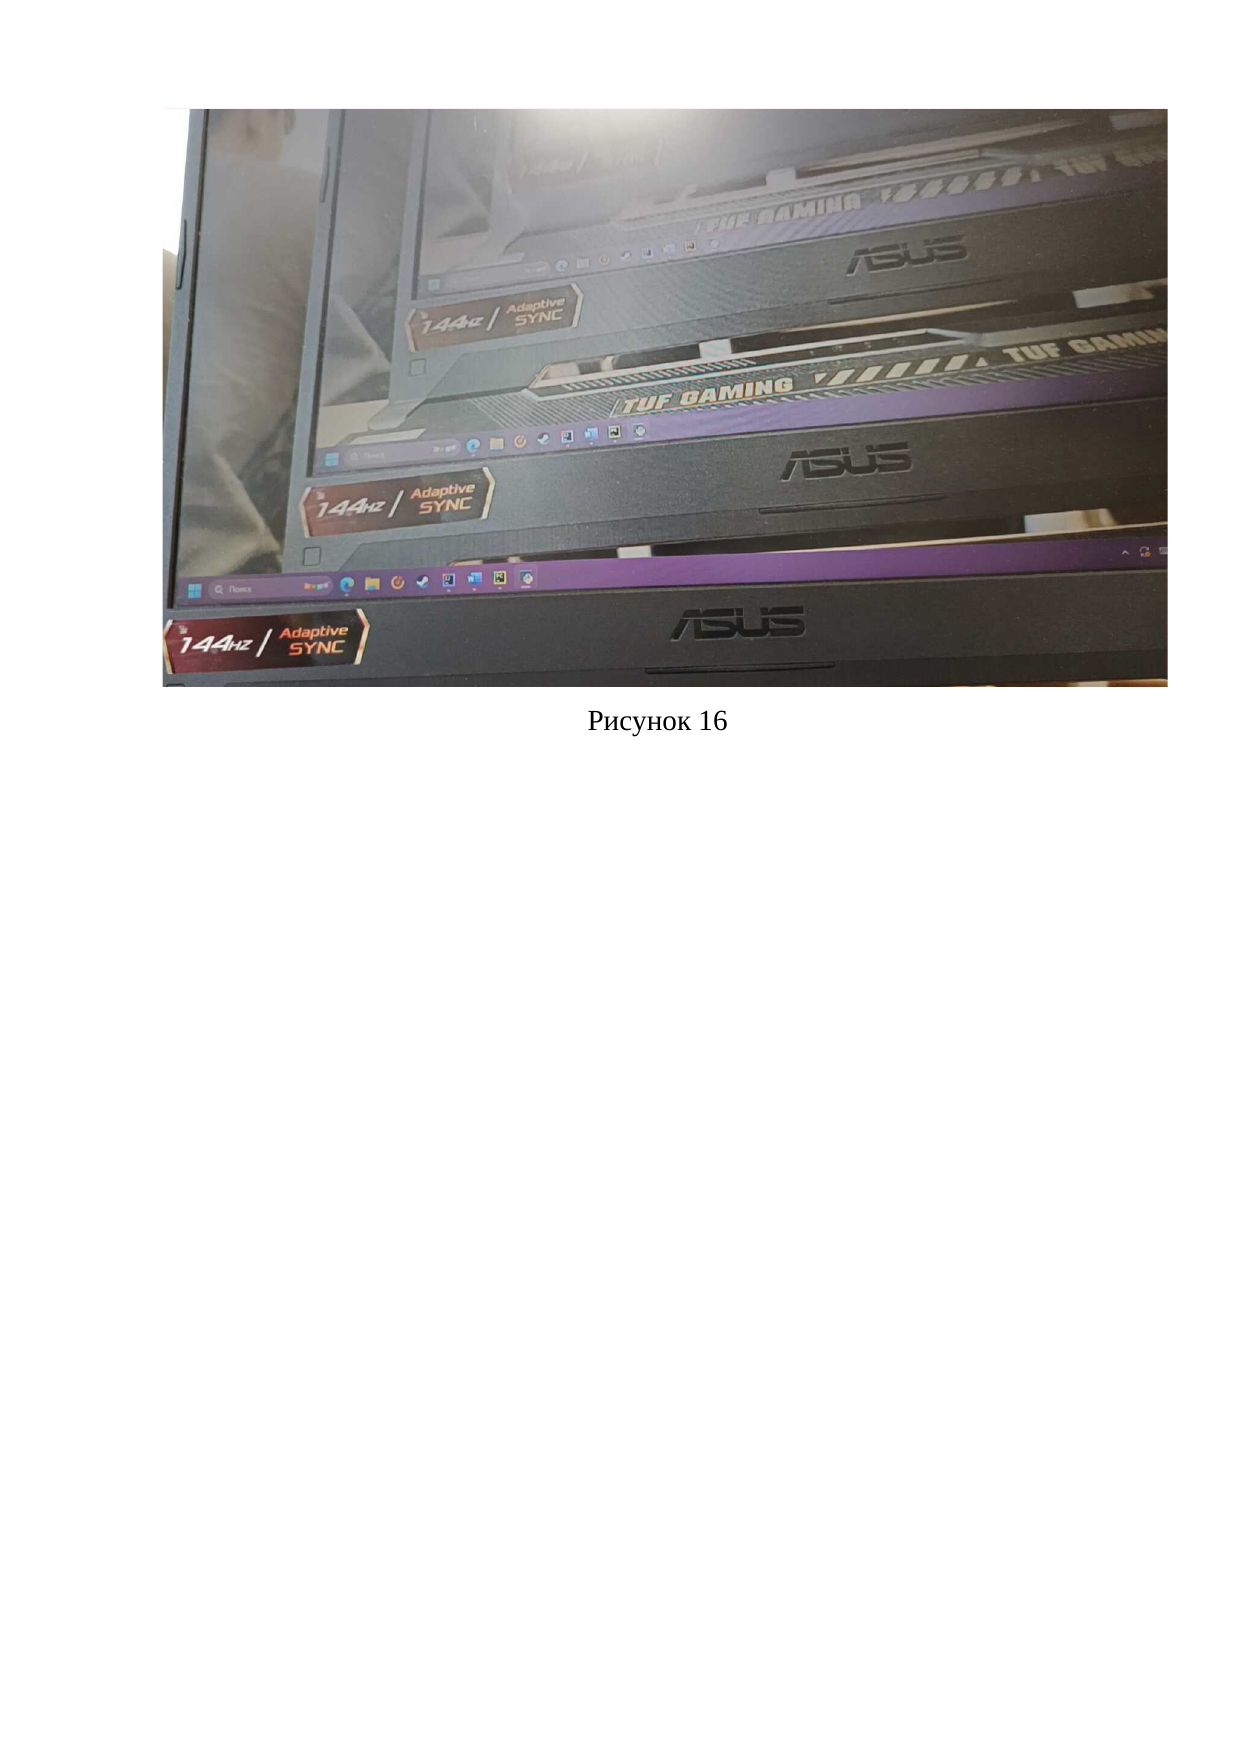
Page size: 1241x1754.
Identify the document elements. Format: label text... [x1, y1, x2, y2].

picture [162, 108, 1168, 687]
text Рисунок 16 [162, 703, 1152, 737]
